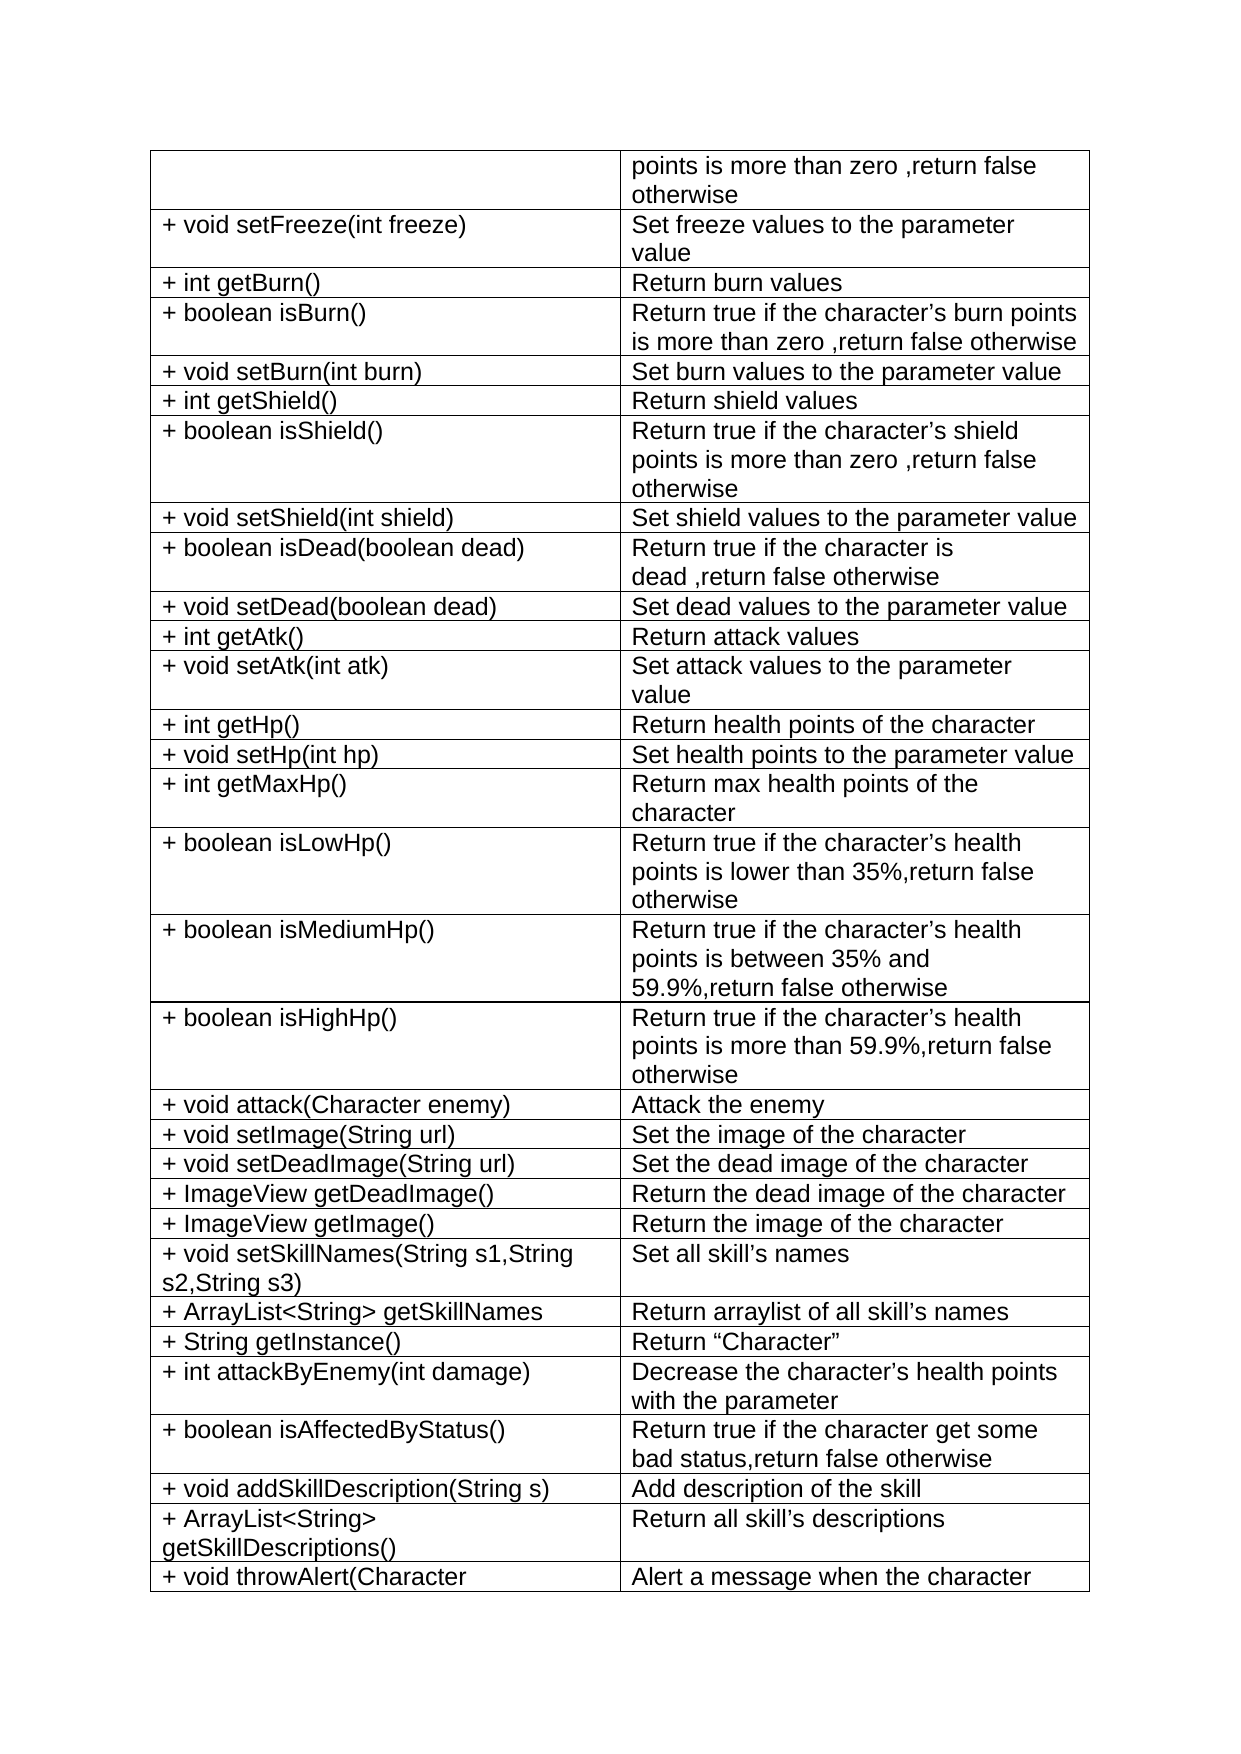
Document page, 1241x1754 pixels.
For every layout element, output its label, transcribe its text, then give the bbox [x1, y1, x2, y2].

table_cell + void setBurn(int burn) [151, 356, 620, 385]
table_cell + boolean isLowHp() [151, 828, 620, 914]
table_cell + int getShield() [151, 386, 620, 415]
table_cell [621, 1562, 1089, 1591]
table_cell Return true if the character’s health points is lower than 35%,return false otherwise [621, 828, 1089, 914]
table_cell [621, 151, 1089, 208]
table_cell Attack the enemy [621, 1090, 1089, 1118]
table_cell Return true if the character’s health points is more than 59.9%,return false otherwise [621, 1003, 1089, 1089]
table_cell + int getAtk() [151, 621, 620, 650]
table_cell Set burn values to the parameter value [621, 356, 1089, 385]
table_cell Return true if the character is dead ,return false otherwise [621, 533, 1089, 591]
table_cell + void setFreeze(int freeze) [151, 210, 620, 267]
table_cell Return health points of the character [621, 710, 1089, 738]
table_cell + boolean isBurn() [151, 298, 620, 355]
table_cell Set all skill’s names [621, 1239, 1089, 1296]
table_cell + void setHp(int hp) [151, 740, 620, 768]
table_cell + void setDead(boolean dead) [151, 592, 620, 620]
table_cell + boolean isMediumHp() [151, 915, 620, 1001]
table_cell + boolean isAffectedByStatus() [151, 1415, 620, 1473]
table_cell Return burn values [621, 268, 1089, 297]
table_cell Set shield values to the parameter value [621, 503, 1089, 532]
table_cell Set dead values to the parameter value [621, 592, 1089, 620]
table_cell Set attack values to the parameter value [621, 651, 1089, 709]
table_cell Return shield values [621, 386, 1089, 415]
table_cell + boolean isHighHp() [151, 1003, 620, 1089]
table_cell Return true if the character get some bad status,return false otherwise [621, 1415, 1089, 1473]
table_cell Add description of the skill [621, 1474, 1089, 1503]
table_cell + ImageView getDeadImage() [151, 1179, 620, 1208]
table_cell + void setSkillNames(String s1,String s2,String s3) [151, 1239, 620, 1296]
table_cell Return the dead image of the character [621, 1179, 1089, 1208]
table_cell + String getInstance() [151, 1327, 620, 1356]
table_cell + void setShield(int shield) [151, 503, 620, 532]
table_cell Set health points to the parameter value [621, 740, 1089, 768]
table_cell Set the dead image of the character [621, 1149, 1089, 1178]
table_cell + int getMaxHp() [151, 769, 620, 827]
table_cell + boolean isShield() [151, 416, 620, 502]
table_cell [151, 1562, 620, 1591]
table_cell Decrease the character’s health points with the parameter [621, 1357, 1089, 1414]
table_cell Return max health points of the character [621, 769, 1089, 827]
table_cell Set freeze values to the parameter value [621, 210, 1089, 267]
table_cell + void addSkillDescription(String s) [151, 1474, 620, 1503]
table_cell Return true if the character’s shield points is more than zero ,return false otherwise [621, 416, 1089, 502]
table_cell Return true if the character’s burn points is more than zero ,return false otherwise [621, 298, 1089, 355]
table_cell Return true if the character’s health points is between 35% and 59.9%,return false otherwise [621, 915, 1089, 1001]
table_cell + int attackByEnemy(int damage) [151, 1357, 620, 1414]
table_cell + ArrayList<String> getSkillDescriptions() [151, 1504, 620, 1561]
table_cell + void setDeadImage(String url) [151, 1149, 620, 1178]
table_cell Return “Character” [621, 1327, 1089, 1356]
table_cell + boolean isDead(boolean dead) [151, 533, 620, 591]
table_cell + void setImage(String url) [151, 1120, 620, 1148]
table_cell Set the image of the character [621, 1120, 1089, 1148]
table_cell Return the image of the character [621, 1209, 1089, 1238]
table_cell + void setAtk(int atk) [151, 651, 620, 709]
table_cell + void attack(Character enemy) [151, 1090, 620, 1118]
table_cell + int getHp() [151, 710, 620, 738]
table_cell + int getBurn() [151, 268, 620, 297]
table_cell Return attack values [621, 621, 1089, 650]
table_cell + ArrayList<String> getSkillNames [151, 1297, 620, 1326]
table_cell Return all skill’s descriptions [621, 1504, 1089, 1561]
table_cell + ImageView getImage() [151, 1209, 620, 1238]
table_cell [151, 151, 620, 208]
table_cell Return arraylist of all skill’s names [621, 1297, 1089, 1326]
